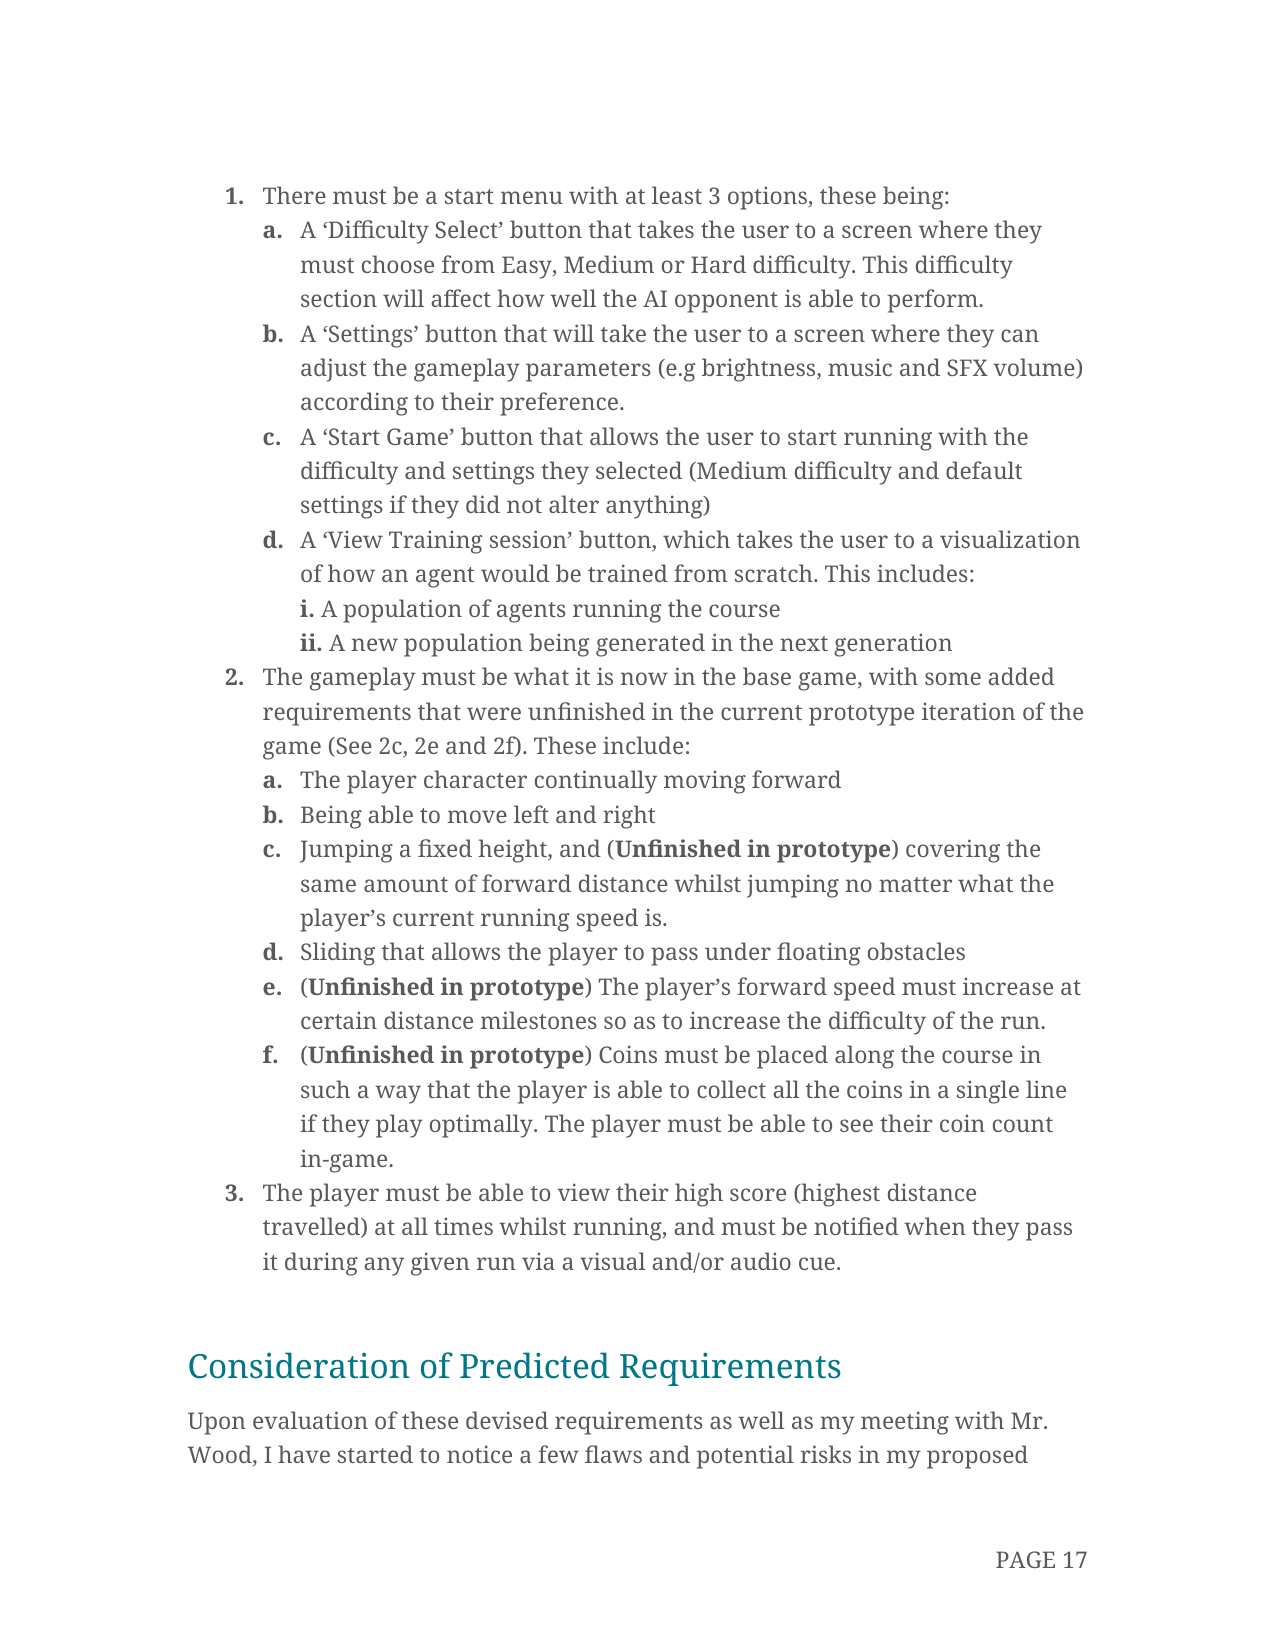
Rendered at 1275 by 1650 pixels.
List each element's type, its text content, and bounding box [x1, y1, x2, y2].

subtitle Consideration of Predicted Requirements [187, 1342, 1087, 1388]
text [187, 1405, 1087, 1471]
list A ‘Start Game’ button that allows the user to start running with the difficulty and settings they selected (Medium difficulty and default settings if they did not alter anything) [262, 421, 1087, 521]
list Sliding that allows the player to pass under floating obstacles [262, 936, 1087, 967]
list (Unfinished in prototype) Coins must be placed along the course in such a way that the player is able to collect all the coins in a single line if they play optimally. The player must be able to see their coin count in-game. [262, 1039, 1087, 1174]
list The player must be able to view their high score (highest distance travelled) at all times whilst running, and must be notified when they pass it during any given run via a visual and/or audio cue. [225, 1177, 1087, 1277]
list A ‘Difficulty Select’ button that takes the user to a screen where they must choose from Easy, Medium or Hard difficulty. This difficulty section will affect how well the AI opponent is able to perform. [262, 214, 1087, 314]
list There must be a start menu with at least 3 options, these being: [225, 180, 1087, 211]
list A ‘View Training session’ button, which takes the user to a visualization of how an agent would be trained from scratch. This includes: [262, 524, 1087, 589]
list A population of agents running the course [300, 592, 1087, 624]
list A new population being generated in the next generation [300, 627, 1087, 658]
list Jumping a fixed height, and (Unfinished in prototype) covering the same amount of forward distance whilst jumping no matter what the player’s current running speed is. [262, 833, 1087, 933]
list A ‘Settings’ button that will take the user to a screen where they can adjust the gameplay parameters (e.g brightness, music and SFX volume) according to their preference. [262, 317, 1087, 417]
list (Unfinished in prototype) The player’s forward speed must increase at certain distance milestones so as to increase the difficulty of the run. [262, 971, 1087, 1036]
list The player character continually moving forward [262, 764, 1087, 796]
list Being able to move left and right [262, 799, 1087, 830]
list The gameplay must be what it is now in the base game, with some added requirements that were unfinished in the current prototype iteration of the game (See 2c, 2e and 2f). These include: [225, 661, 1087, 761]
